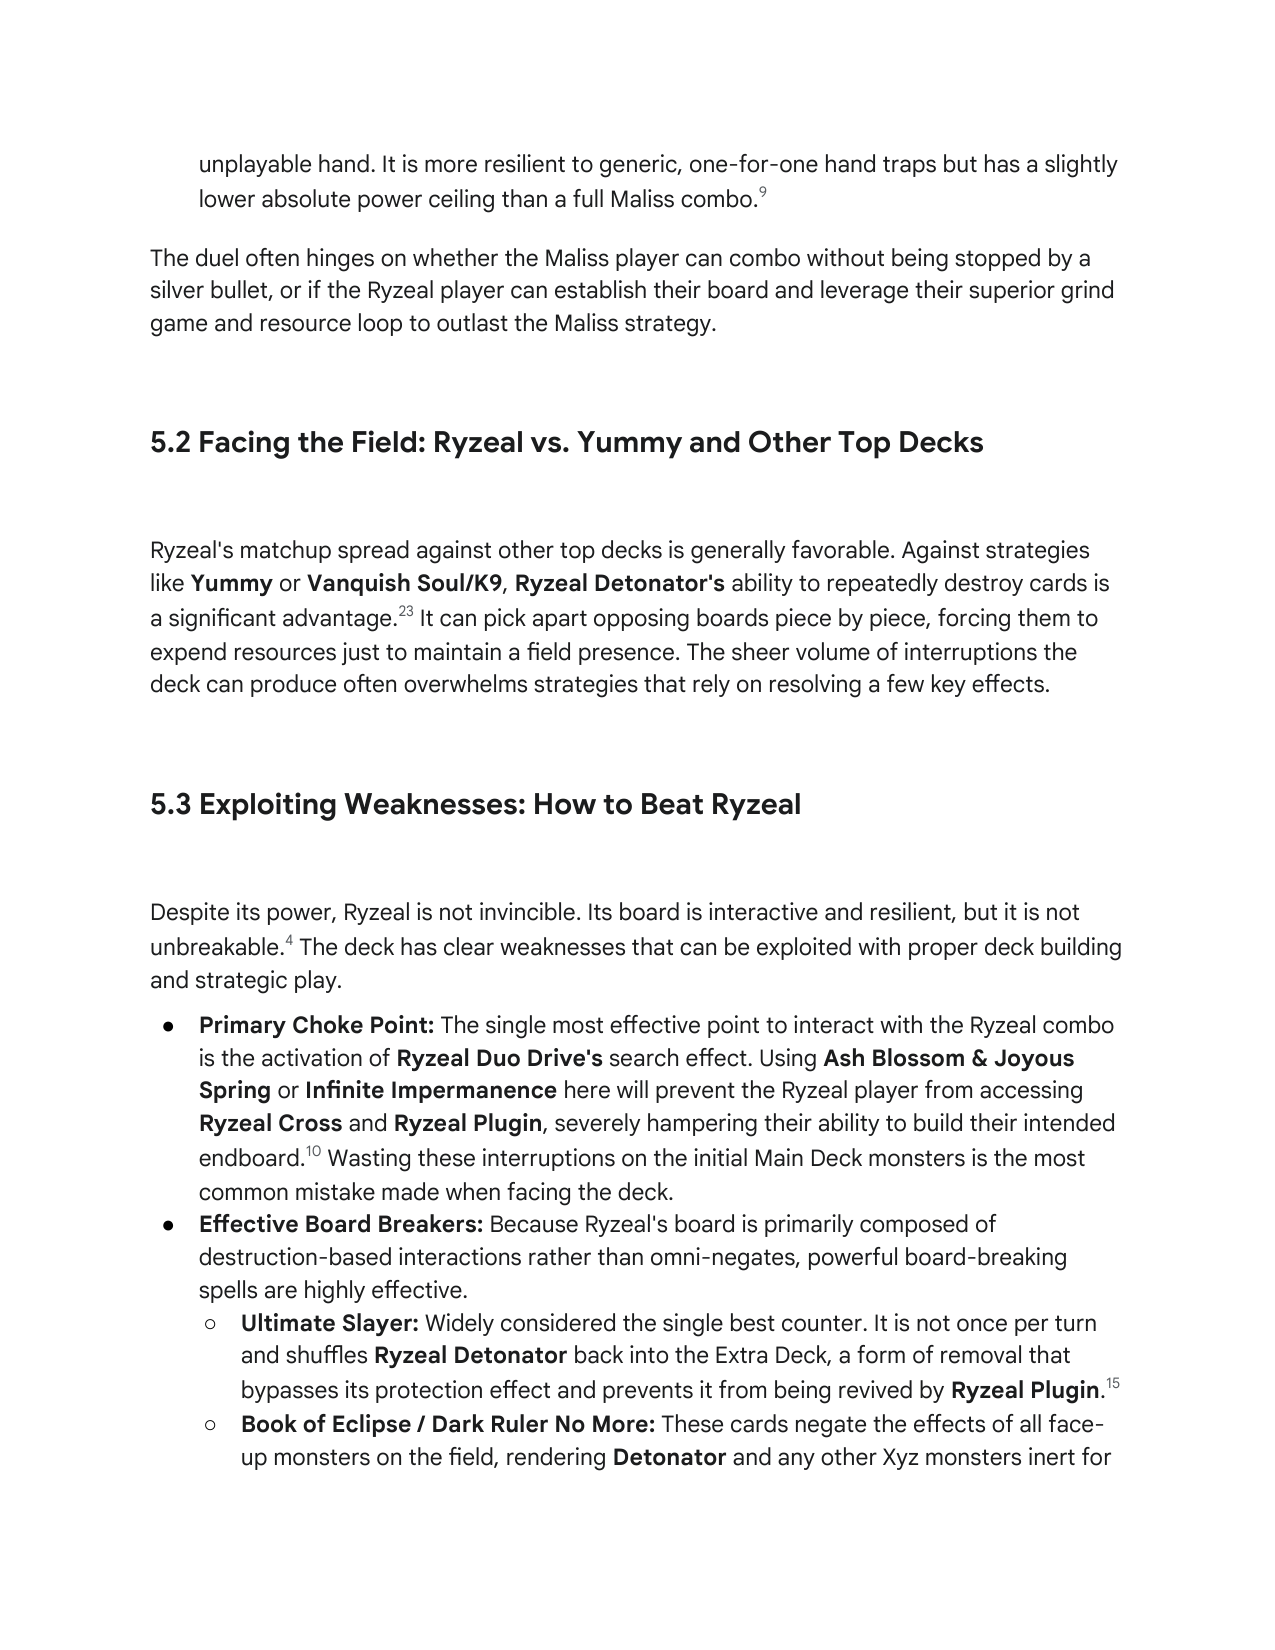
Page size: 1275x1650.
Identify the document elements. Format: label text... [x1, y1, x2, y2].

list Effective Board Breakers: Because Ryzeal's board is primarily composed of destruction-based interactions rather than omni-negates, powerful board-breaking spells are highly effective. [161, 1211, 1125, 1305]
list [203, 1410, 1125, 1472]
subtitle 5.2 Facing the Field: Ryzeal vs. Yummy and Other Top Decks [150, 425, 1125, 461]
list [161, 150, 1125, 214]
text Despite its power, Ryzeal is not invincible. Its board is interactive and resilient, but it is not unbreakable.4 The deck has clear weaknesses that can be exploited with proper deck building and strategic play. [150, 898, 1125, 995]
text Ryzeal's matchup spread against other top decks is generally favorable. Against strategies like Yummy or Vanquish Soul/K9, Ryzeal Detonator's ability to repeatedly destroy cards is a significant advantage.23 It can pick apart opposing boards piece by piece, forcing them to expend resources just to maintain a field presence. The sheer volume of interruptions the deck can produce often overwhelms strategies that rely on resolving a few key effects. [150, 537, 1125, 699]
subtitle 5.3 Exploiting Weaknesses: How to Beat Ryzeal [150, 786, 1125, 822]
list Ultimate Slayer: Widely considered the single best counter. It is not once per turn and shuffles Ryzeal Detonator back into the Extra Deck, a form of removal that bypasses its protection effect and prevents it from being revived by Ryzeal Plugin.15 [203, 1309, 1125, 1406]
list Primary Choke Point: The single most effective point to interact with the Ryzeal combo is the activation of Ryzeal Duo Drive's search effect. Using Ash Blossom & Joyous Spring or Infinite Impermanence here will prevent the Ryzeal player from accessing Ryzeal Cross and Ryzeal Plugin, severely hampering their ability to build their intended endboard.10 Wasting these interruptions on the initial Main Deck monsters is the most common mistake made when facing the deck. [161, 1011, 1125, 1207]
text The duel often hinges on whether the Maliss player can combo without being stopped by a silver bullet, or if the Ryzeal player can establish their board and leverage their superior grind game and resource loop to outlast the Maliss strategy. [150, 244, 1125, 338]
